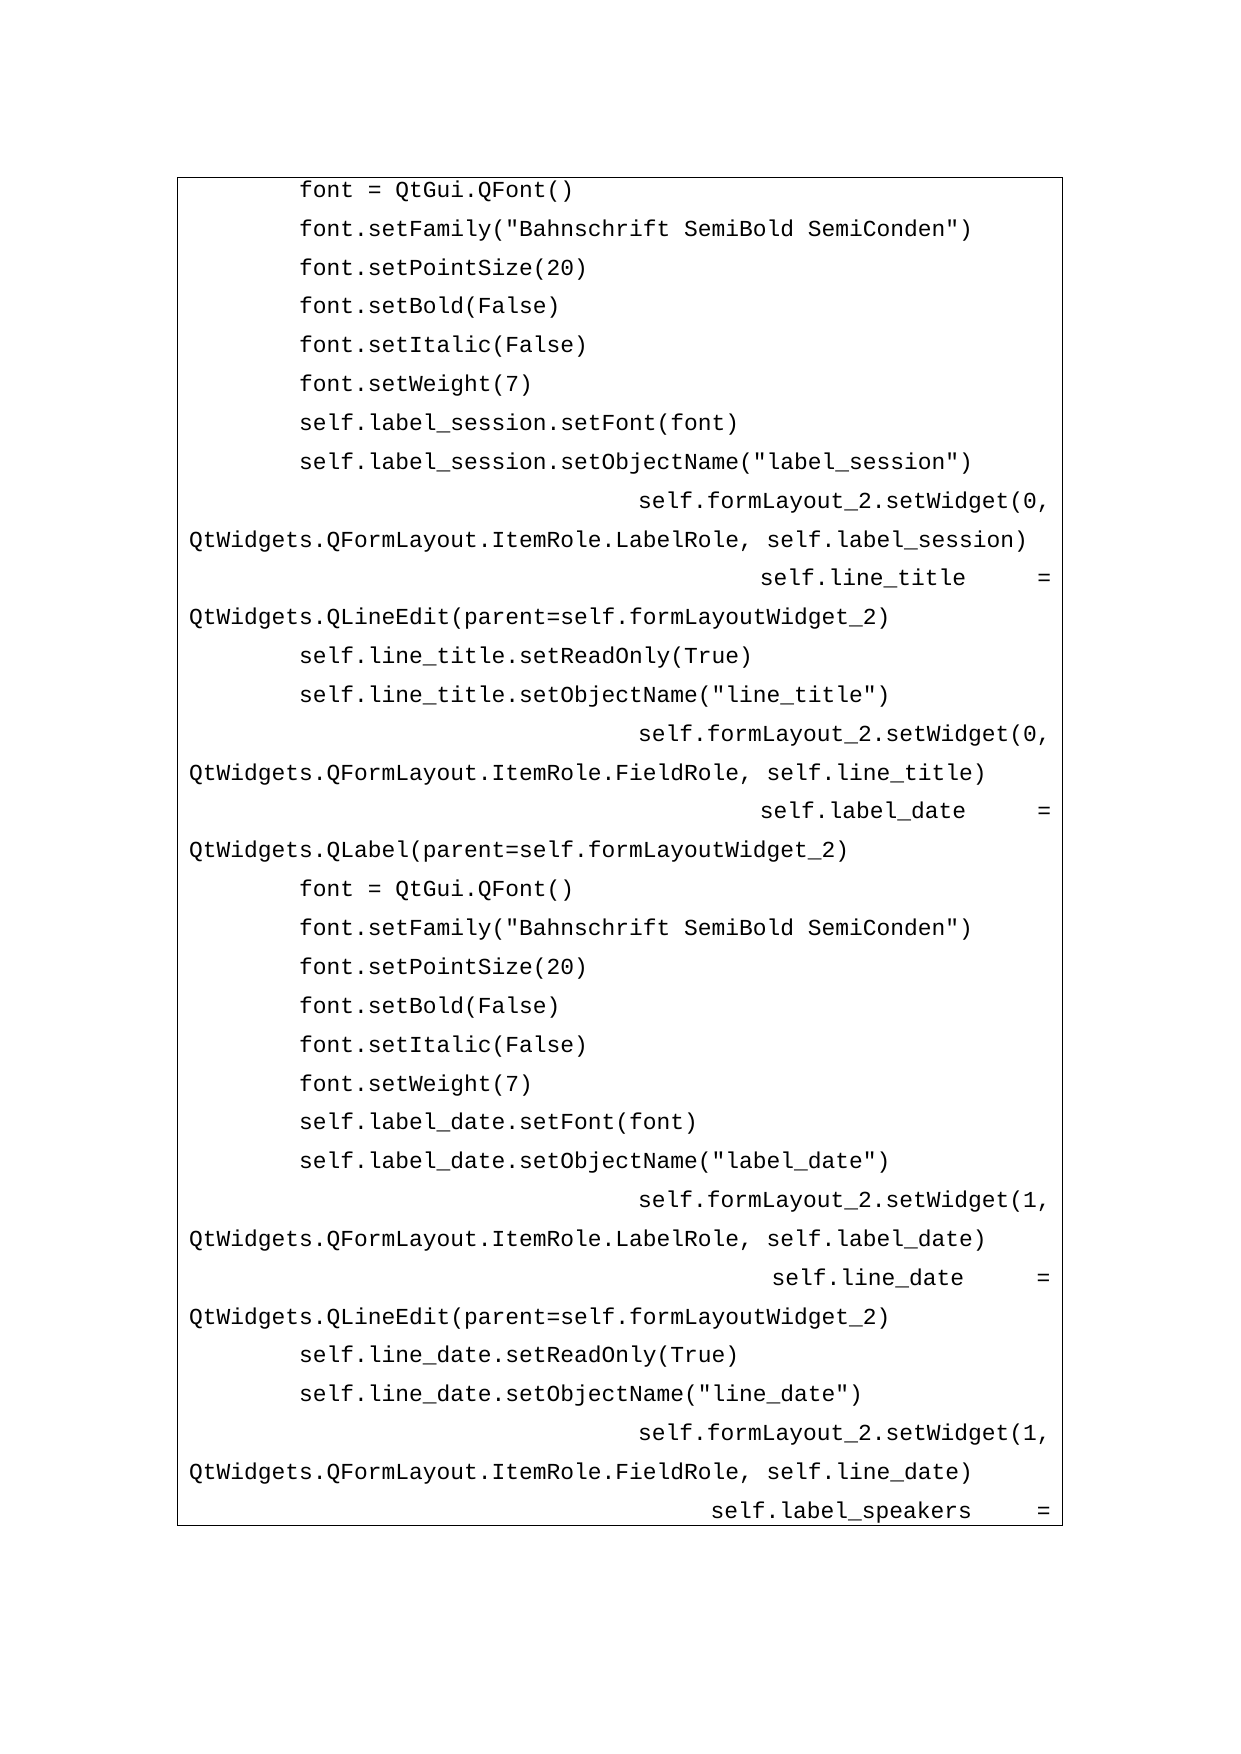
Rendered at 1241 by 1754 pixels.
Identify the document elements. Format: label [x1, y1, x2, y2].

table_header [178, 178, 1062, 1525]
